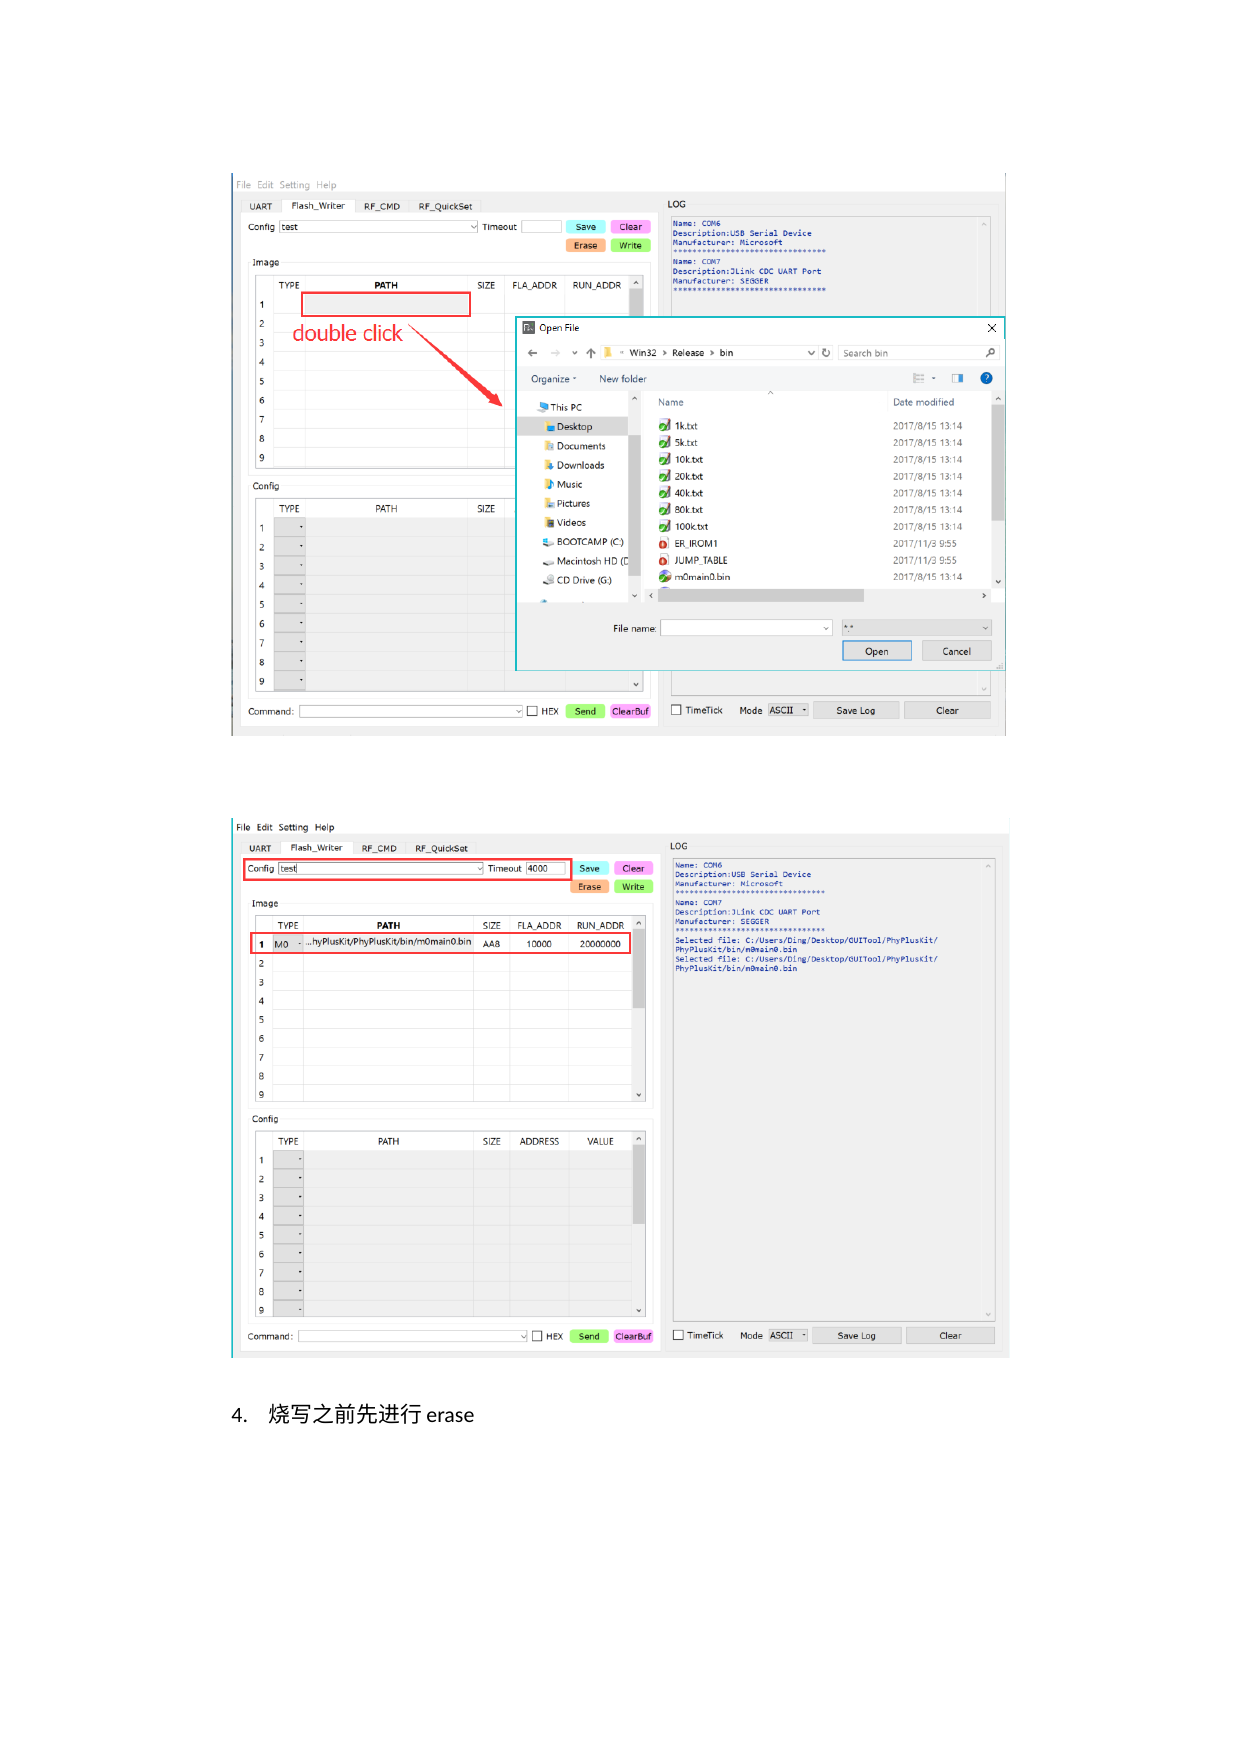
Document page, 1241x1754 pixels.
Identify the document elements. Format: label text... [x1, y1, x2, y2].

picture [231, 818, 1010, 1358]
picture [231, 173, 1006, 736]
list 烧写之前先进行erase [231, 1397, 1053, 1429]
